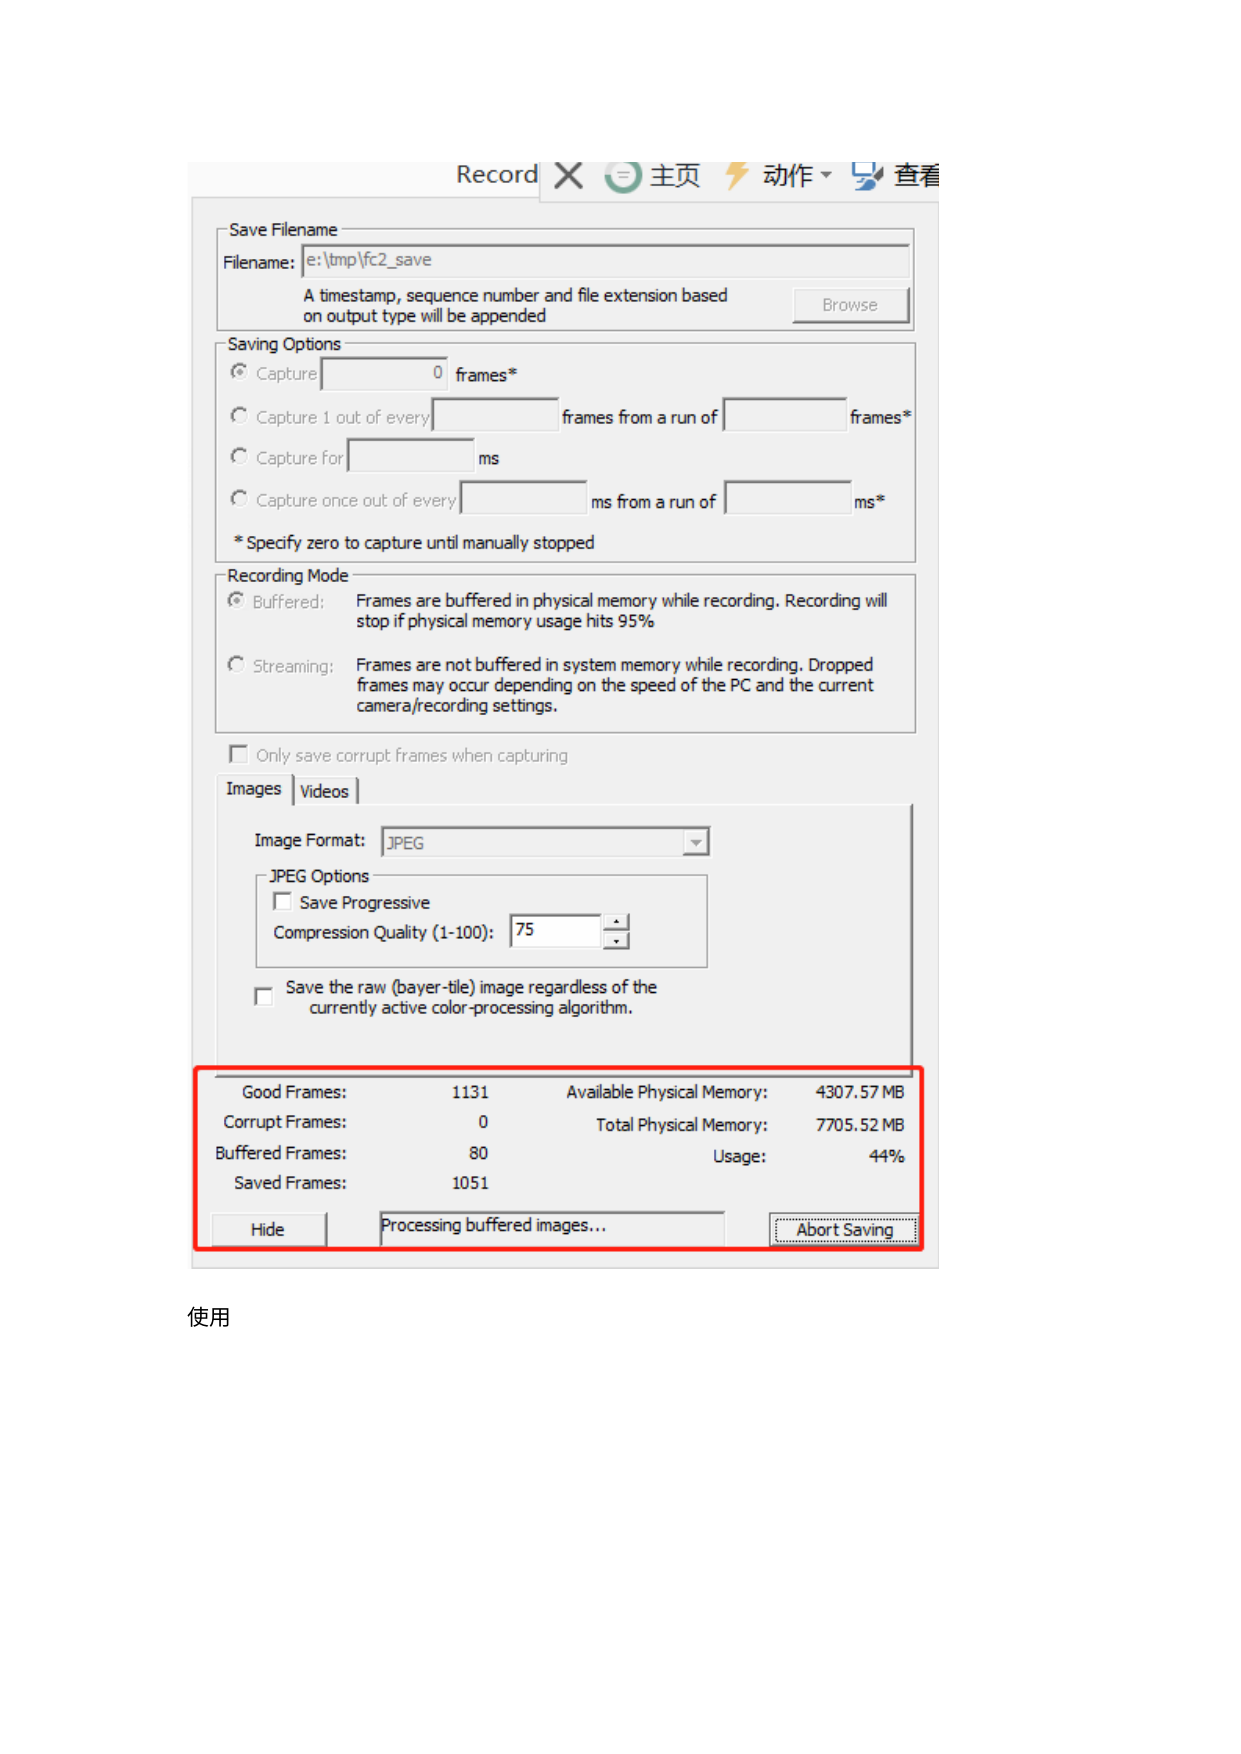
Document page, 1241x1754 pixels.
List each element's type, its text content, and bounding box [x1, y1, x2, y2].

picture [187, 162, 939, 1269]
text 使用 [187, 1299, 1053, 1332]
